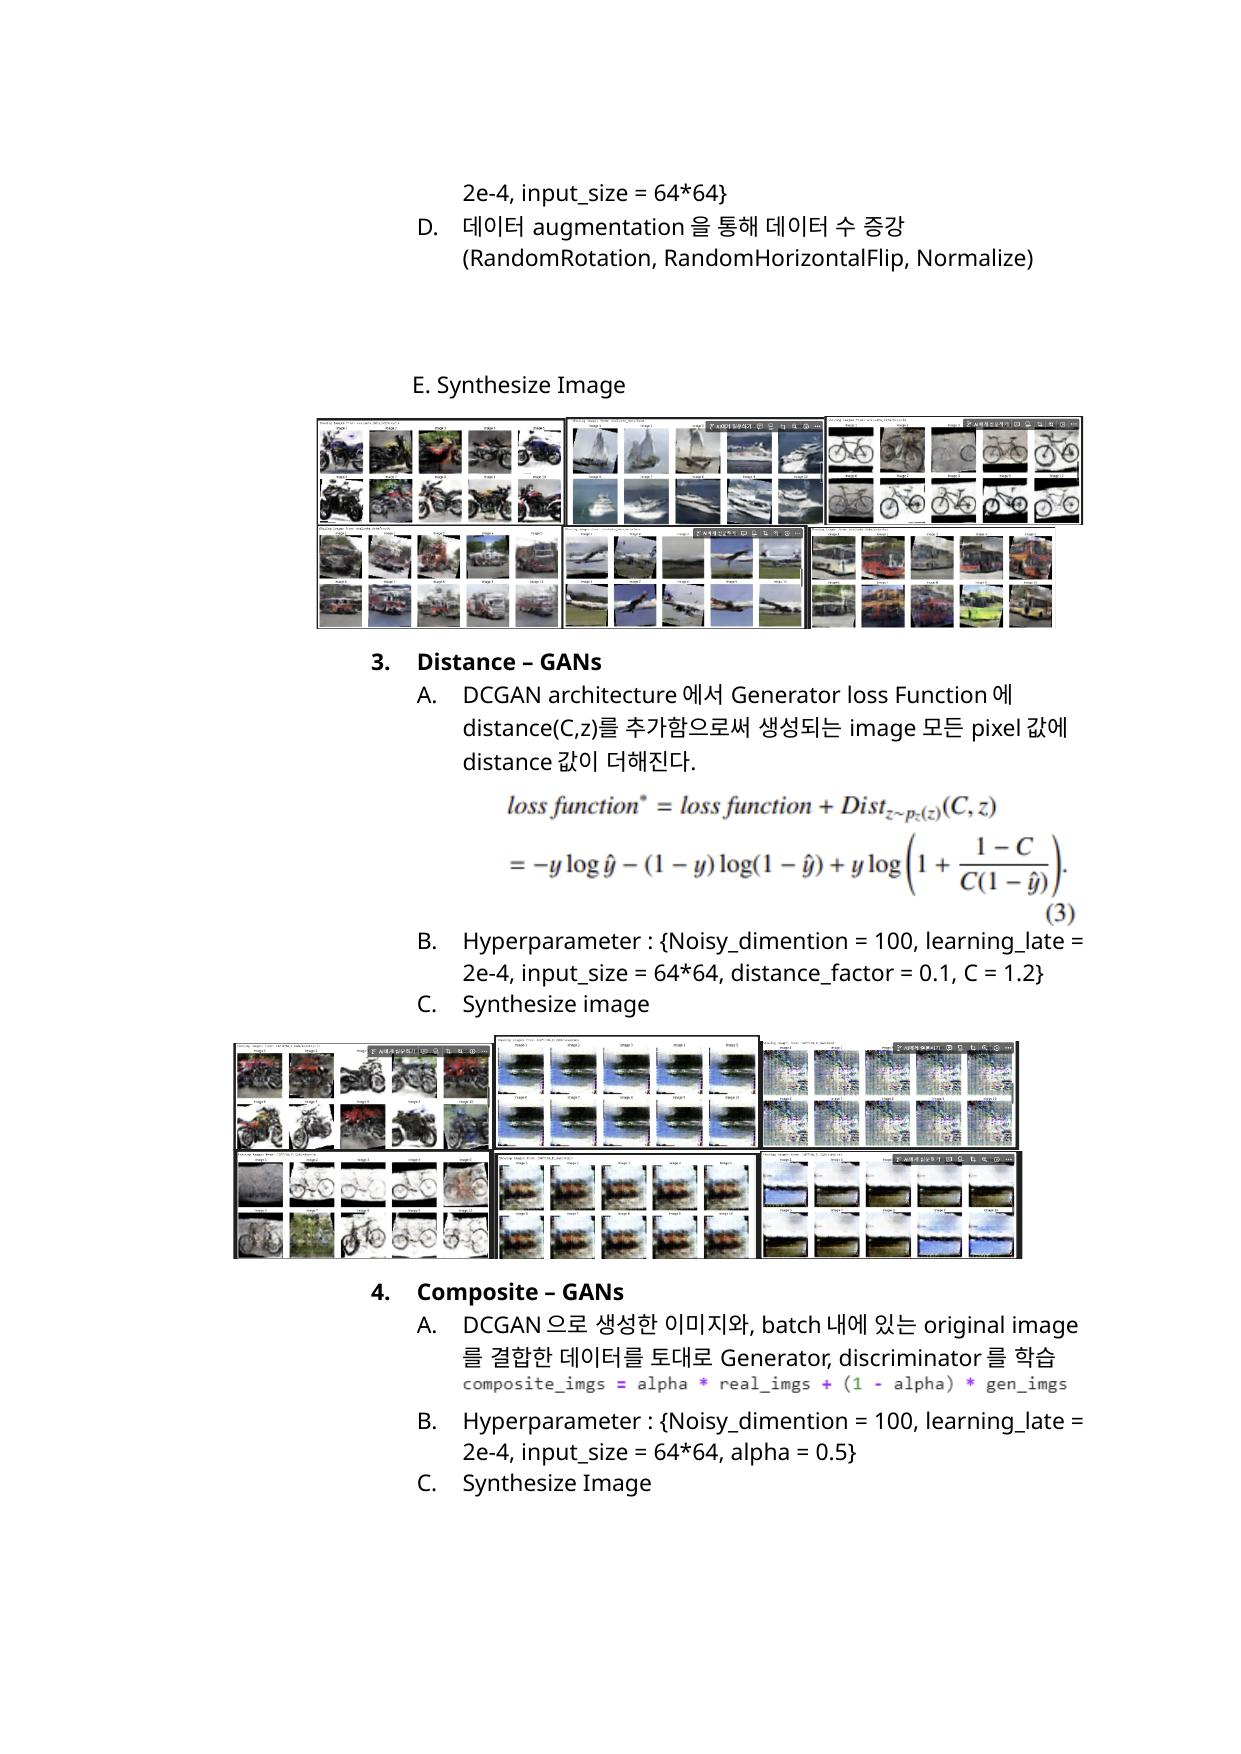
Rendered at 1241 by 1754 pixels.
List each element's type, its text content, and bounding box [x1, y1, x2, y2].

list Synthesize image [417, 988, 1090, 1019]
text E. Synthesize Image [400, 369, 1090, 400]
picture [316, 416, 1084, 629]
list Hyperparameter : {Noisy_dimention = 100, learning_late = 2e-4, input_size = 64*64, alpha = 0.5} [417, 1404, 1090, 1467]
picture [462, 776, 1113, 926]
list DCGAN으로 생성한 이미지와, batch내에 있는 original image를 결합한 데이터를 토대로 Generator, discriminator를 학습 [417, 1307, 1090, 1373]
picture [462, 1373, 1093, 1394]
list Synthesize Image [417, 1467, 1090, 1498]
list Hyperparameter : {Noisy_dimention = 100, learning_late = 2e-4, input_size = 64*64, distance_factor = 0.1, C = 1.2} [417, 925, 1090, 988]
list (RandomRotation, RandomHorizontalFlip, Normalize) [462, 242, 1090, 273]
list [417, 177, 1090, 208]
list DCGAN architecture에서 Generator loss Function에 distance(C,z)를 추가함으로써 생성되는 image 모든 pixel값에 distance값이 더해진다. [417, 677, 1090, 777]
list Distance – GANs [371, 646, 1090, 677]
list 데이터 augmentation을 통해 데이터 수 증강 [417, 208, 1090, 242]
picture [233, 1035, 1023, 1259]
list Composite – GANs [371, 1275, 1090, 1307]
